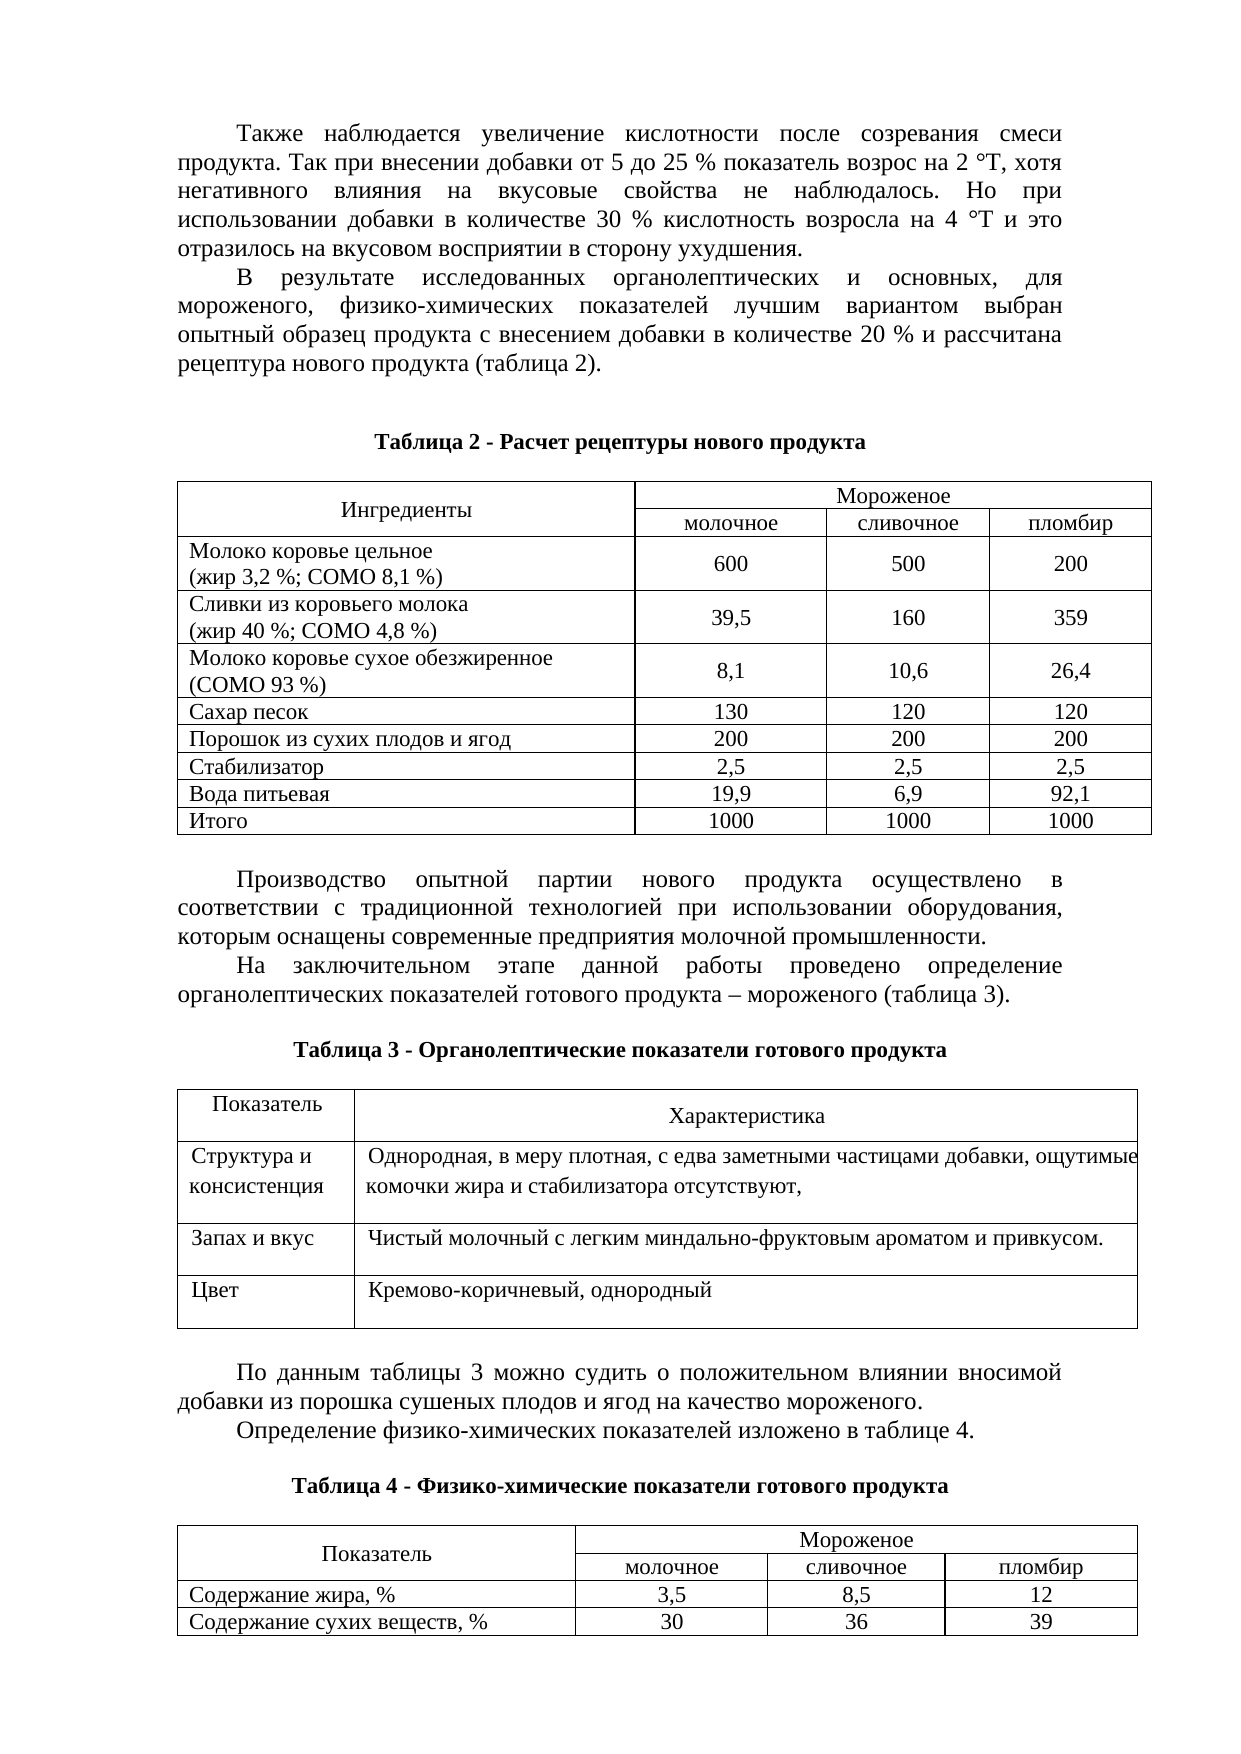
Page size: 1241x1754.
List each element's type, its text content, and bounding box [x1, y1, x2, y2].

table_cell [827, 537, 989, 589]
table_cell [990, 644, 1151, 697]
text По данным таблицы 3 можно судить о положительном влиянии вносимой добавки из порошка сушеных плодов и ягод на качество мороженого. [177, 1357, 1063, 1415]
text Производство опытной партии нового продукта осуществлено в соответствии с традиционной технологией при использовании оборудования, которым оснащены современные предприятия молочной промышленности. [177, 864, 1063, 950]
title На заключительном этапе данной работы проведено определение органолептических показателей готового продукта – мороженого (таблица 3). [177, 950, 1063, 1007]
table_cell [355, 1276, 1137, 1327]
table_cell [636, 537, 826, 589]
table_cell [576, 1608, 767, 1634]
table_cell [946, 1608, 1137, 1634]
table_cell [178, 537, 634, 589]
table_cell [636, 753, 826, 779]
text Таблица 2 - Расчет рецептуры нового продукта [177, 428, 1063, 454]
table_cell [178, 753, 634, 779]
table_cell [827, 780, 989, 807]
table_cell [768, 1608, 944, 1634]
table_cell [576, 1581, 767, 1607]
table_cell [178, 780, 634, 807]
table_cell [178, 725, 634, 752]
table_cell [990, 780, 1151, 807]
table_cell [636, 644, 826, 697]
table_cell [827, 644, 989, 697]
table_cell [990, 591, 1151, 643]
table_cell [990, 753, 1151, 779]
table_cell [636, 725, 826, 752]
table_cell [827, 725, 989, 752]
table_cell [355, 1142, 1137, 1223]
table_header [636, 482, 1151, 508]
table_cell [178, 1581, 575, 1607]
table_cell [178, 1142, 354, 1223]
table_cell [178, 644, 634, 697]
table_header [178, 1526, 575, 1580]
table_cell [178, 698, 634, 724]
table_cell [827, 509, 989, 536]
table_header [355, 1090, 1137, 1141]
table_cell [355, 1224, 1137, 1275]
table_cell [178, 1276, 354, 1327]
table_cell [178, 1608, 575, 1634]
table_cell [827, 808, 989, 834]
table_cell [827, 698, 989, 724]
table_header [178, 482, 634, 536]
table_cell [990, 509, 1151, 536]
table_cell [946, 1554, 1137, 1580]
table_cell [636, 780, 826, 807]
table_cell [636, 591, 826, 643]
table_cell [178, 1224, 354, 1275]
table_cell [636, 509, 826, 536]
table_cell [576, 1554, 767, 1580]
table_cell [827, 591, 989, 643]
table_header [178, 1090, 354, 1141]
text Определение физико-химических показателей изложено в таблице 4. [177, 1415, 1063, 1443]
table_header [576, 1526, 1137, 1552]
text В результате исследованных органолептических и основных, для мороженого, физико-химических показателей лучшим вариантом выбран опытный образец продукта с внесением добавки в количестве 20 % и рассчитана рецептура нового продукта (таблица 2). [177, 262, 1063, 377]
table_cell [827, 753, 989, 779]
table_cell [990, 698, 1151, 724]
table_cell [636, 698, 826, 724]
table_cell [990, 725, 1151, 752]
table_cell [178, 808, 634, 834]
text Таблица 3 - Органолептические показатели готового продукта [177, 1036, 1063, 1063]
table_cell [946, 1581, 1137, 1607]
text Также наблюдается увеличение кислотности после созревания смеси продукта. Так при внесении добавки от 5 до 25 % показатель возрос на 2 °Т, хотя негативного влияния на вкусовые свойства не наблюдалось. Но при использовании добавки в количестве 30 % кислотность возросла на 4 °Т и это отразилось на вкусовом восприятии в сторону ухудшения. [177, 118, 1063, 262]
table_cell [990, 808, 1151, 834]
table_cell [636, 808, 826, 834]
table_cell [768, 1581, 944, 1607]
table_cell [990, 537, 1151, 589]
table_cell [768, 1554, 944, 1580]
text Таблица 4 - Физико-химические показатели готового продукта [177, 1472, 1063, 1499]
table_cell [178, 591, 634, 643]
